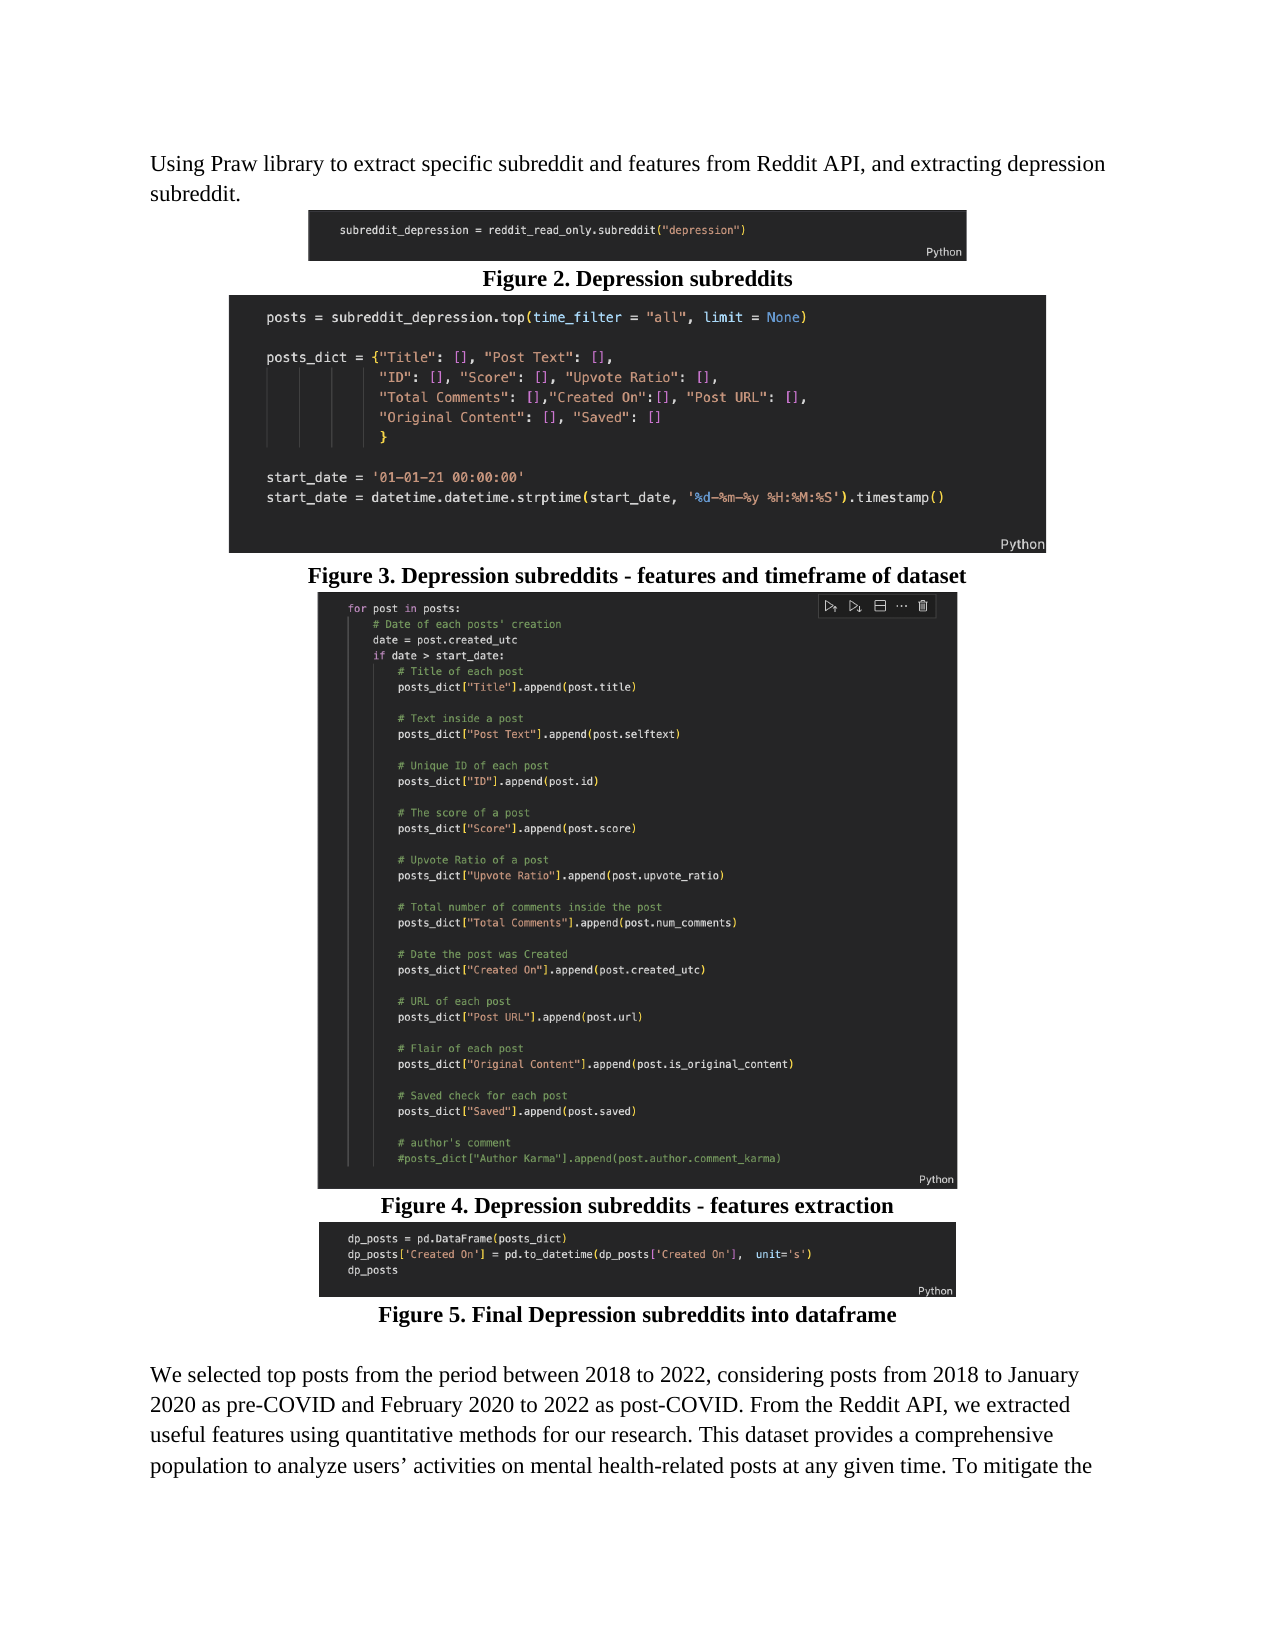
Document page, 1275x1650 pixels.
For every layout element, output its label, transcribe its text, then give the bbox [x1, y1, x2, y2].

text Figure 5. Final Depression subreddits into dataframe [150, 1301, 1125, 1327]
picture [228, 295, 1047, 553]
text Using Praw library to extract specific subreddit and features from Reddit API, and extracting depression subreddit. [150, 150, 1125, 207]
text Figure 3. Depression subreddits - features and timeframe of dataset [150, 562, 1125, 588]
picture [319, 1222, 956, 1297]
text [150, 1361, 1125, 1478]
picture [308, 210, 967, 261]
picture [317, 592, 958, 1189]
text Figure 4. Depression subreddits - features extraction [150, 1192, 1125, 1218]
